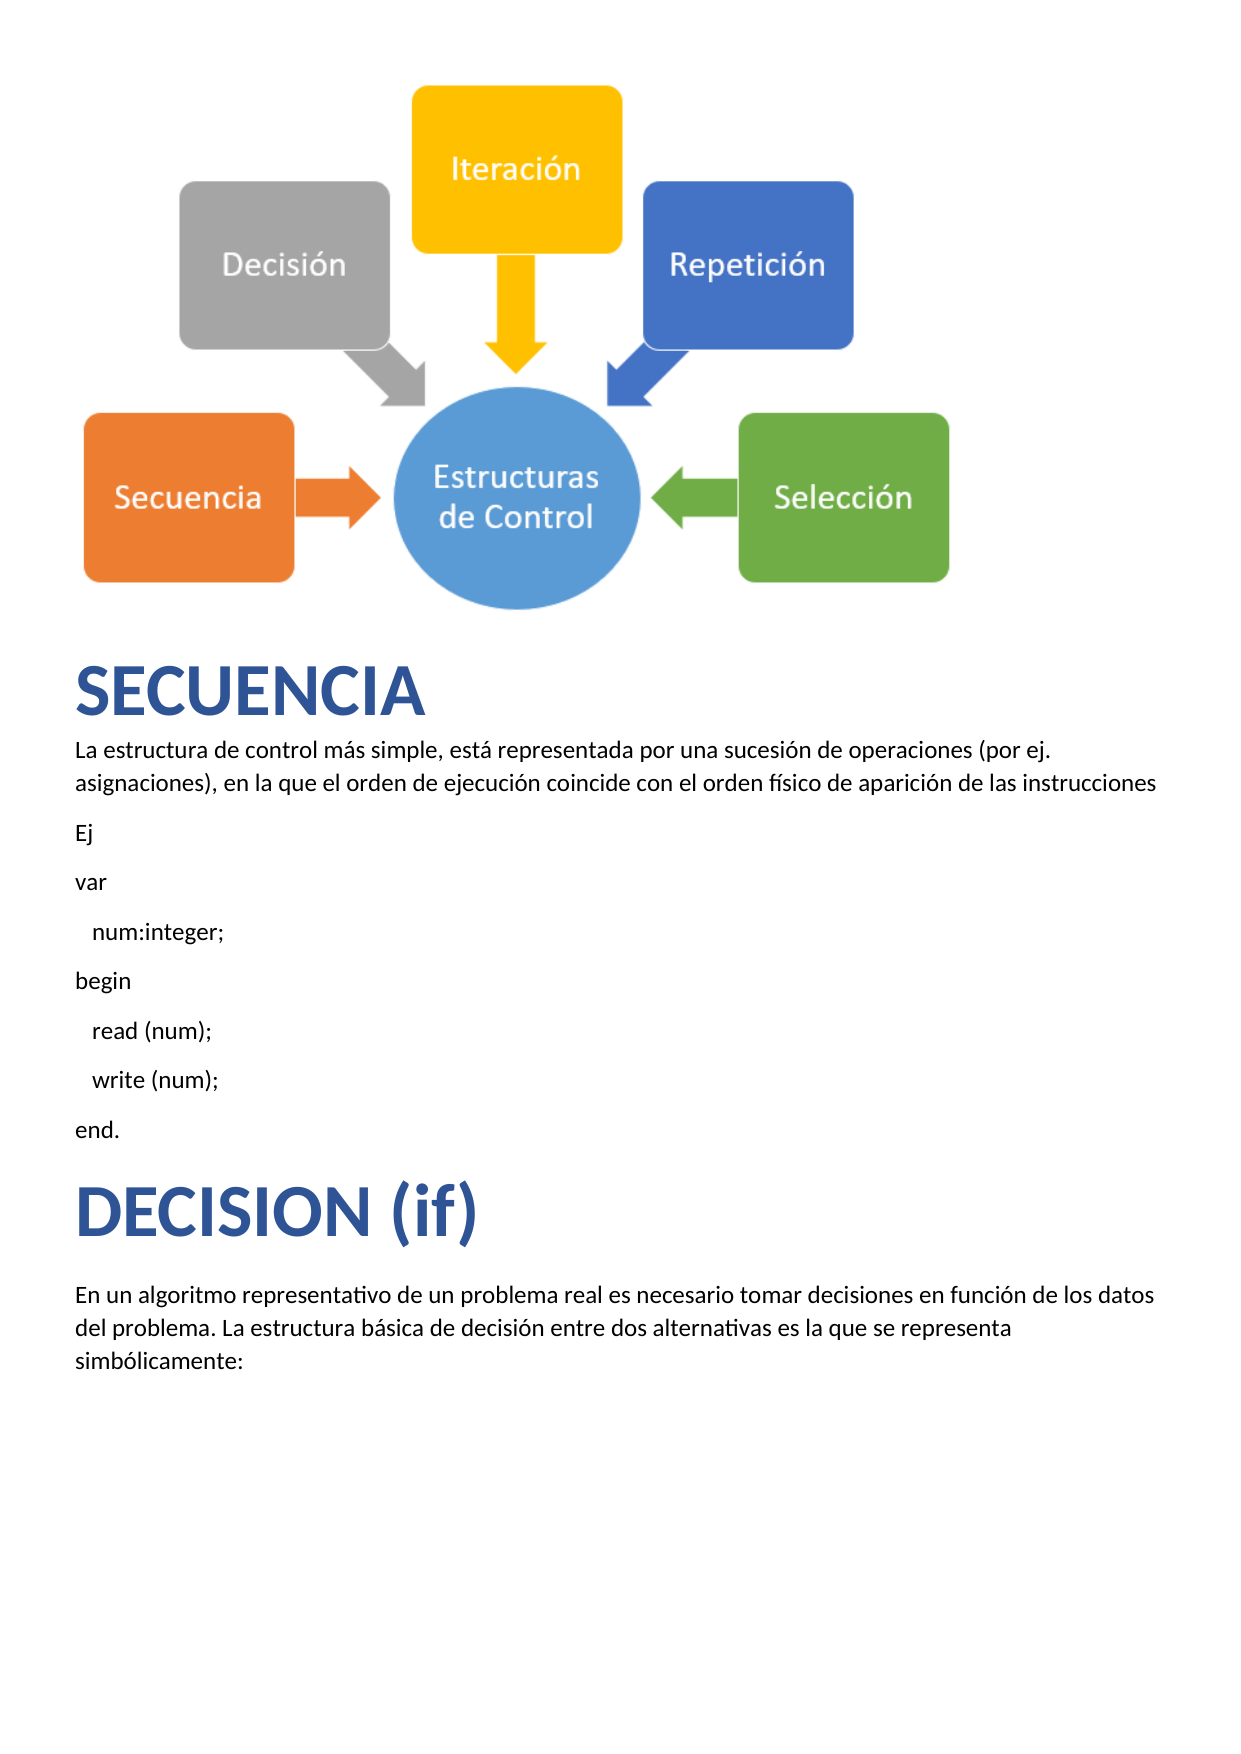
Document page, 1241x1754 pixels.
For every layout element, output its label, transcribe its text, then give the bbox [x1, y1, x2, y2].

text En un algoritmo representativo de un problema real es necesario tomar decisiones en función de los datos del problema. La estructura básica de decisión entre dos alternativas es la que se representa simbólicamente: [75, 1279, 1165, 1376]
text end. [75, 1114, 1165, 1145]
picture [75, 75, 961, 624]
text num:integer; [75, 916, 1165, 946]
text write (num); [75, 1064, 1165, 1095]
text SECUENCIA [75, 643, 1165, 734]
text La estructura de control más simple, está representada por una sucesión de operaciones (por ej. asignaciones), en la que el orden de ejecución coincide con el orden físico de aparición de las instrucciones [75, 734, 1165, 798]
text var [75, 866, 1165, 897]
text Ej [75, 817, 1165, 847]
text DECISION (if) [75, 1164, 1165, 1255]
text read (num); [75, 1015, 1165, 1046]
text begin [75, 965, 1165, 996]
